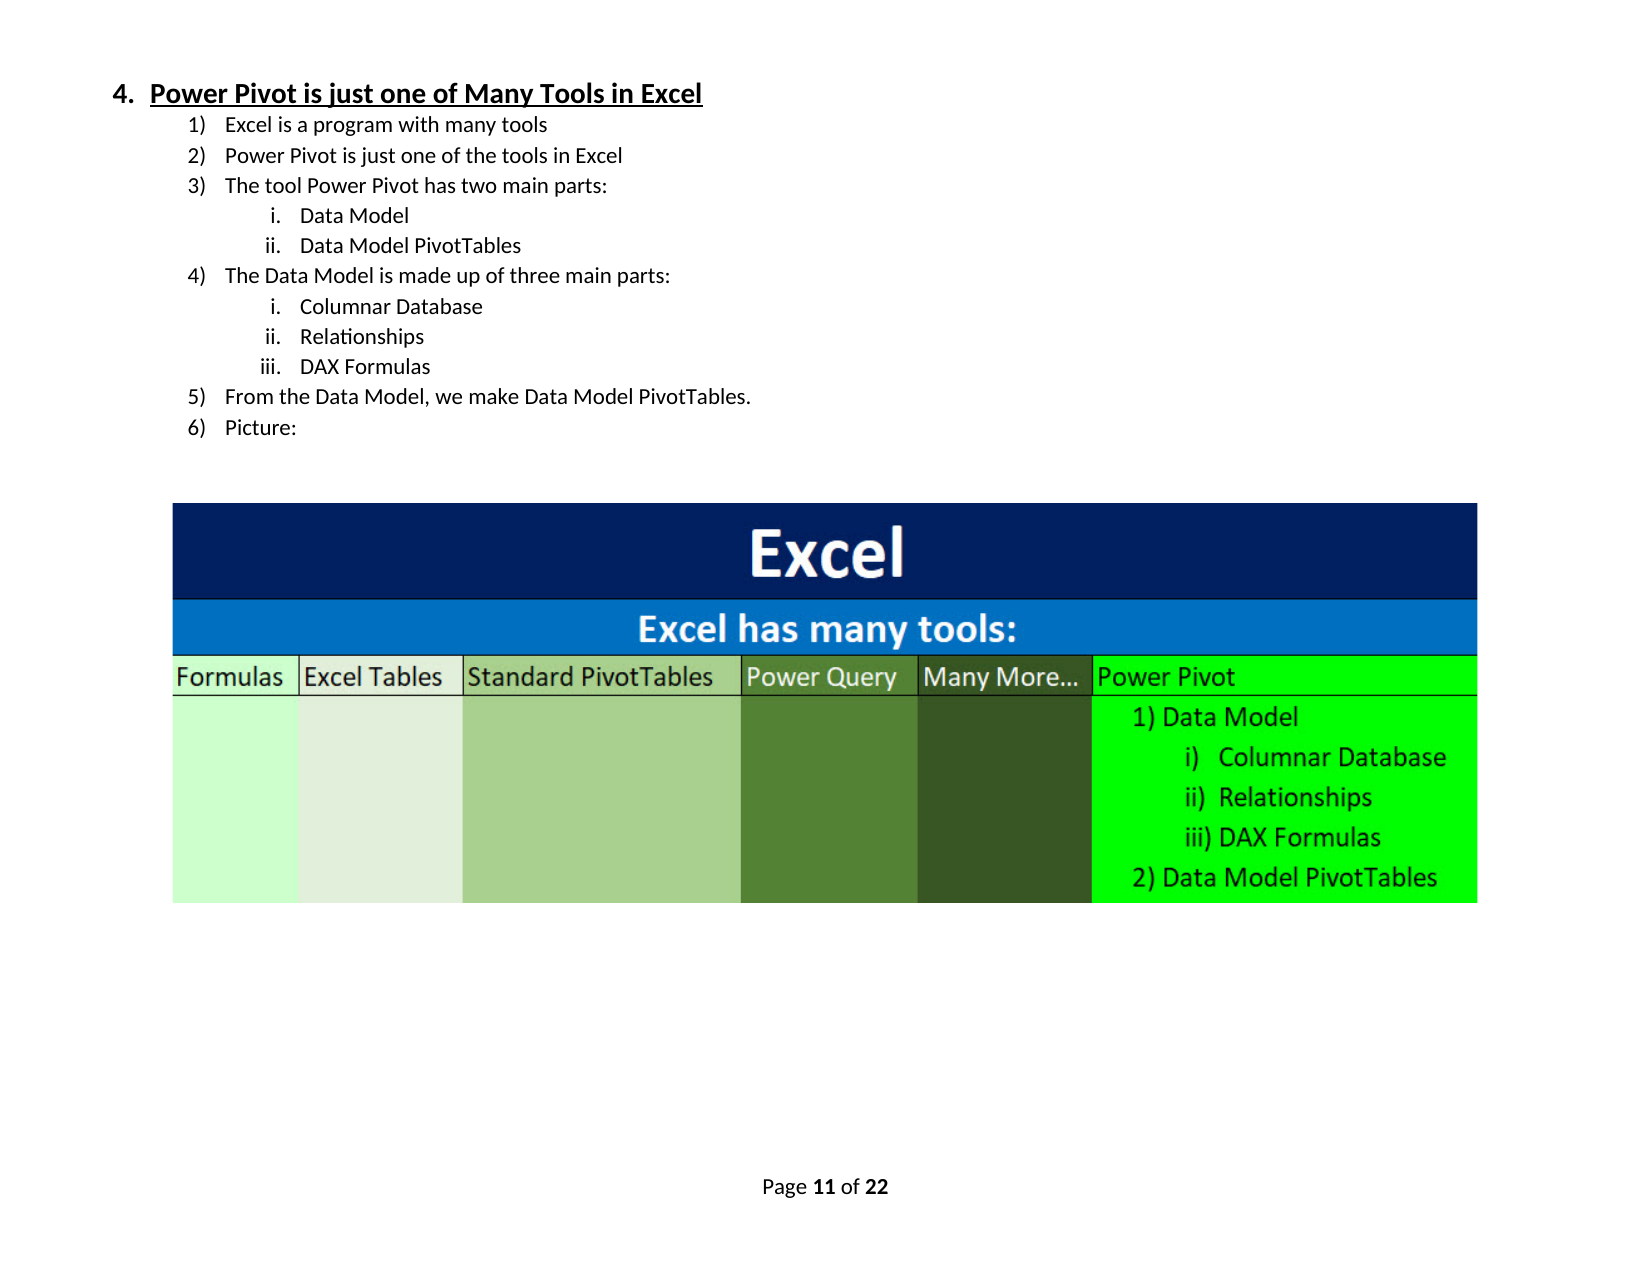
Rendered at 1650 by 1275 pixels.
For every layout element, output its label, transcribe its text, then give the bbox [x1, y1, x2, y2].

picture [172, 503, 1478, 903]
list The Data Model is made up of three main parts: [187, 262, 1575, 290]
subtitle Power Pivot is just one of Many Tools in Excel [112, 75, 1575, 111]
list DAX Formulas [281, 352, 1575, 380]
list The tool Power Pivot has two main parts: [187, 171, 1575, 199]
list Data Model PivotTables [281, 231, 1575, 259]
list Picture: [187, 413, 1575, 441]
list Excel is a program with many tools [187, 111, 1575, 139]
list Columnar Database [281, 292, 1575, 320]
list Data Model [281, 201, 1575, 229]
list Relationships [281, 322, 1575, 350]
list Power Pivot is just one of the tools in Excel [187, 141, 1575, 169]
list From the Data Model, we make Data Model PivotTables. [187, 382, 1575, 411]
